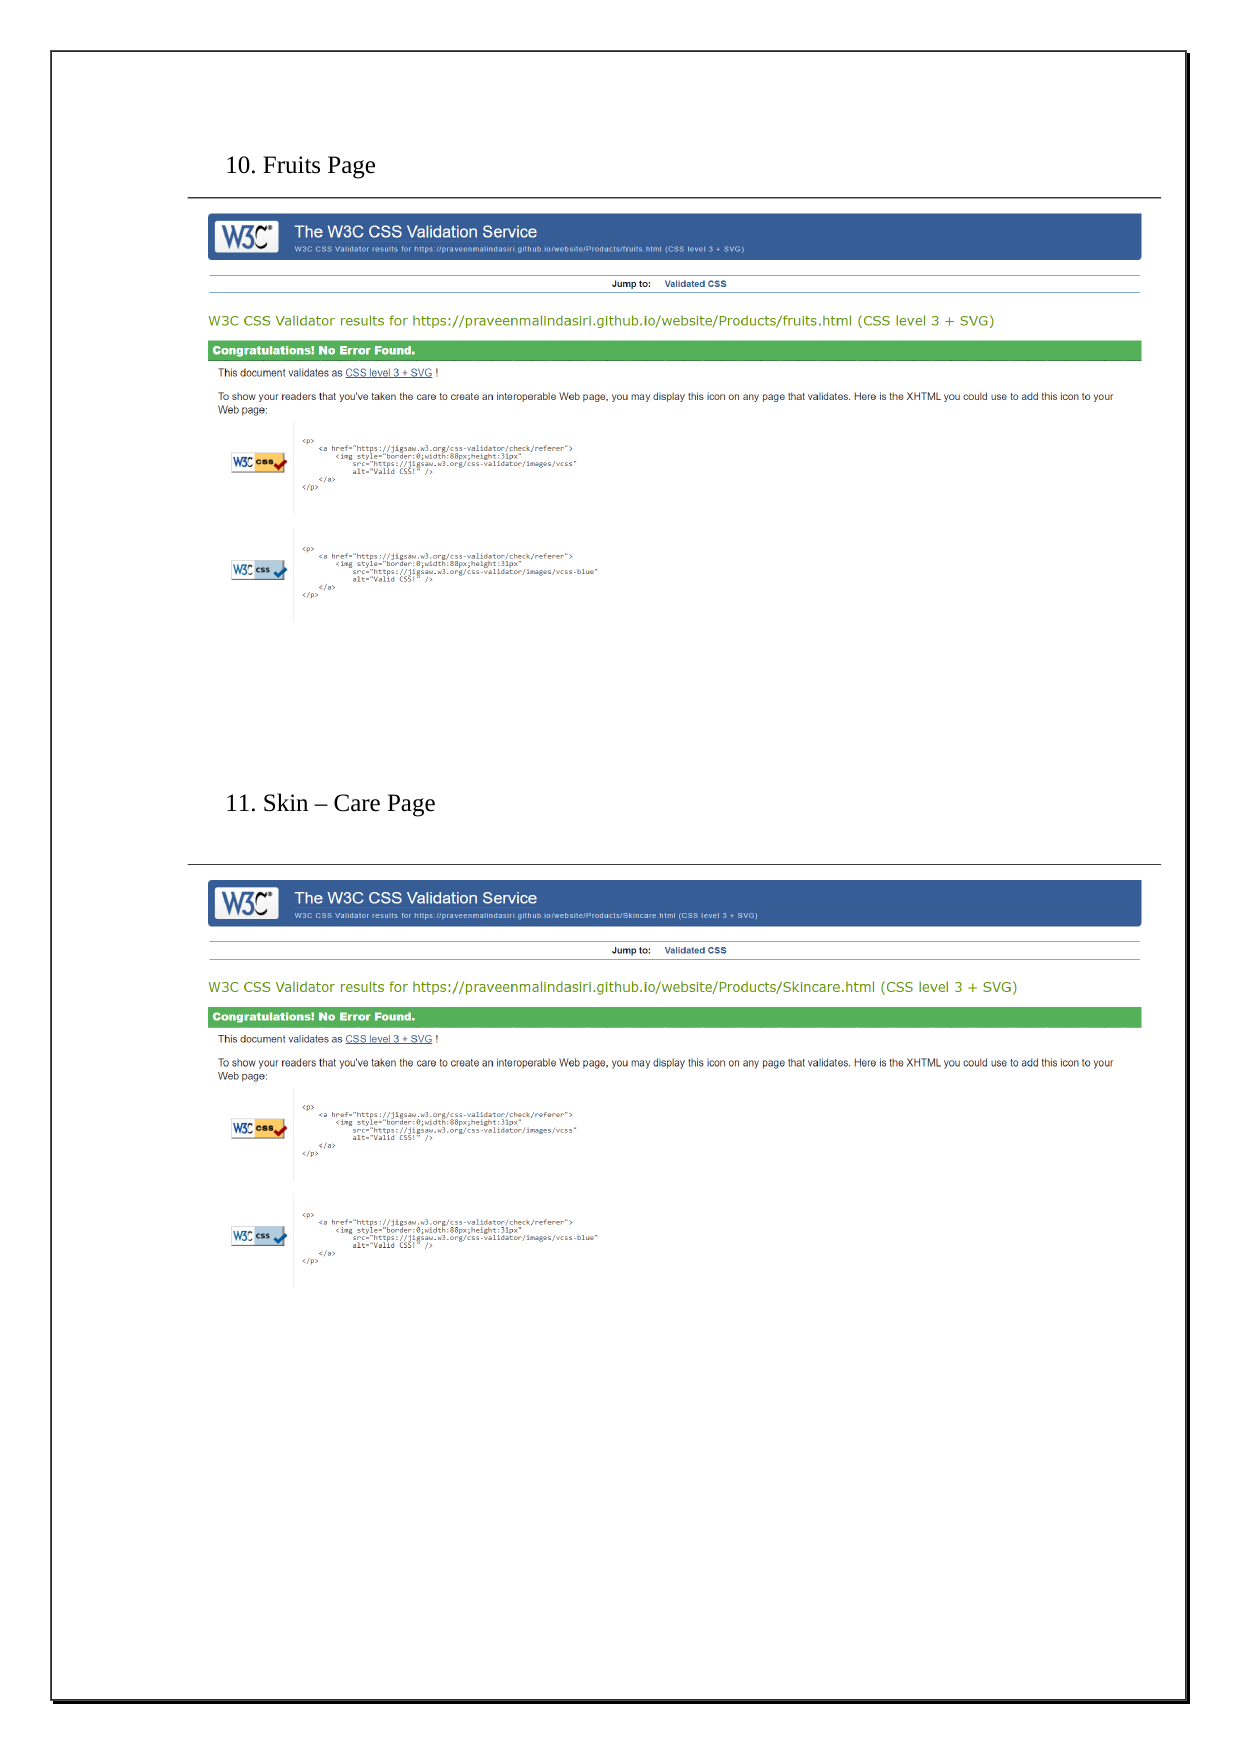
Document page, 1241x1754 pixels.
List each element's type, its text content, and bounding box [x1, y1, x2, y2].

picture [187, 197, 1162, 644]
list Skin – Care Page [225, 788, 1087, 817]
picture [187, 864, 1162, 1308]
list Fruits Page [225, 150, 1087, 179]
